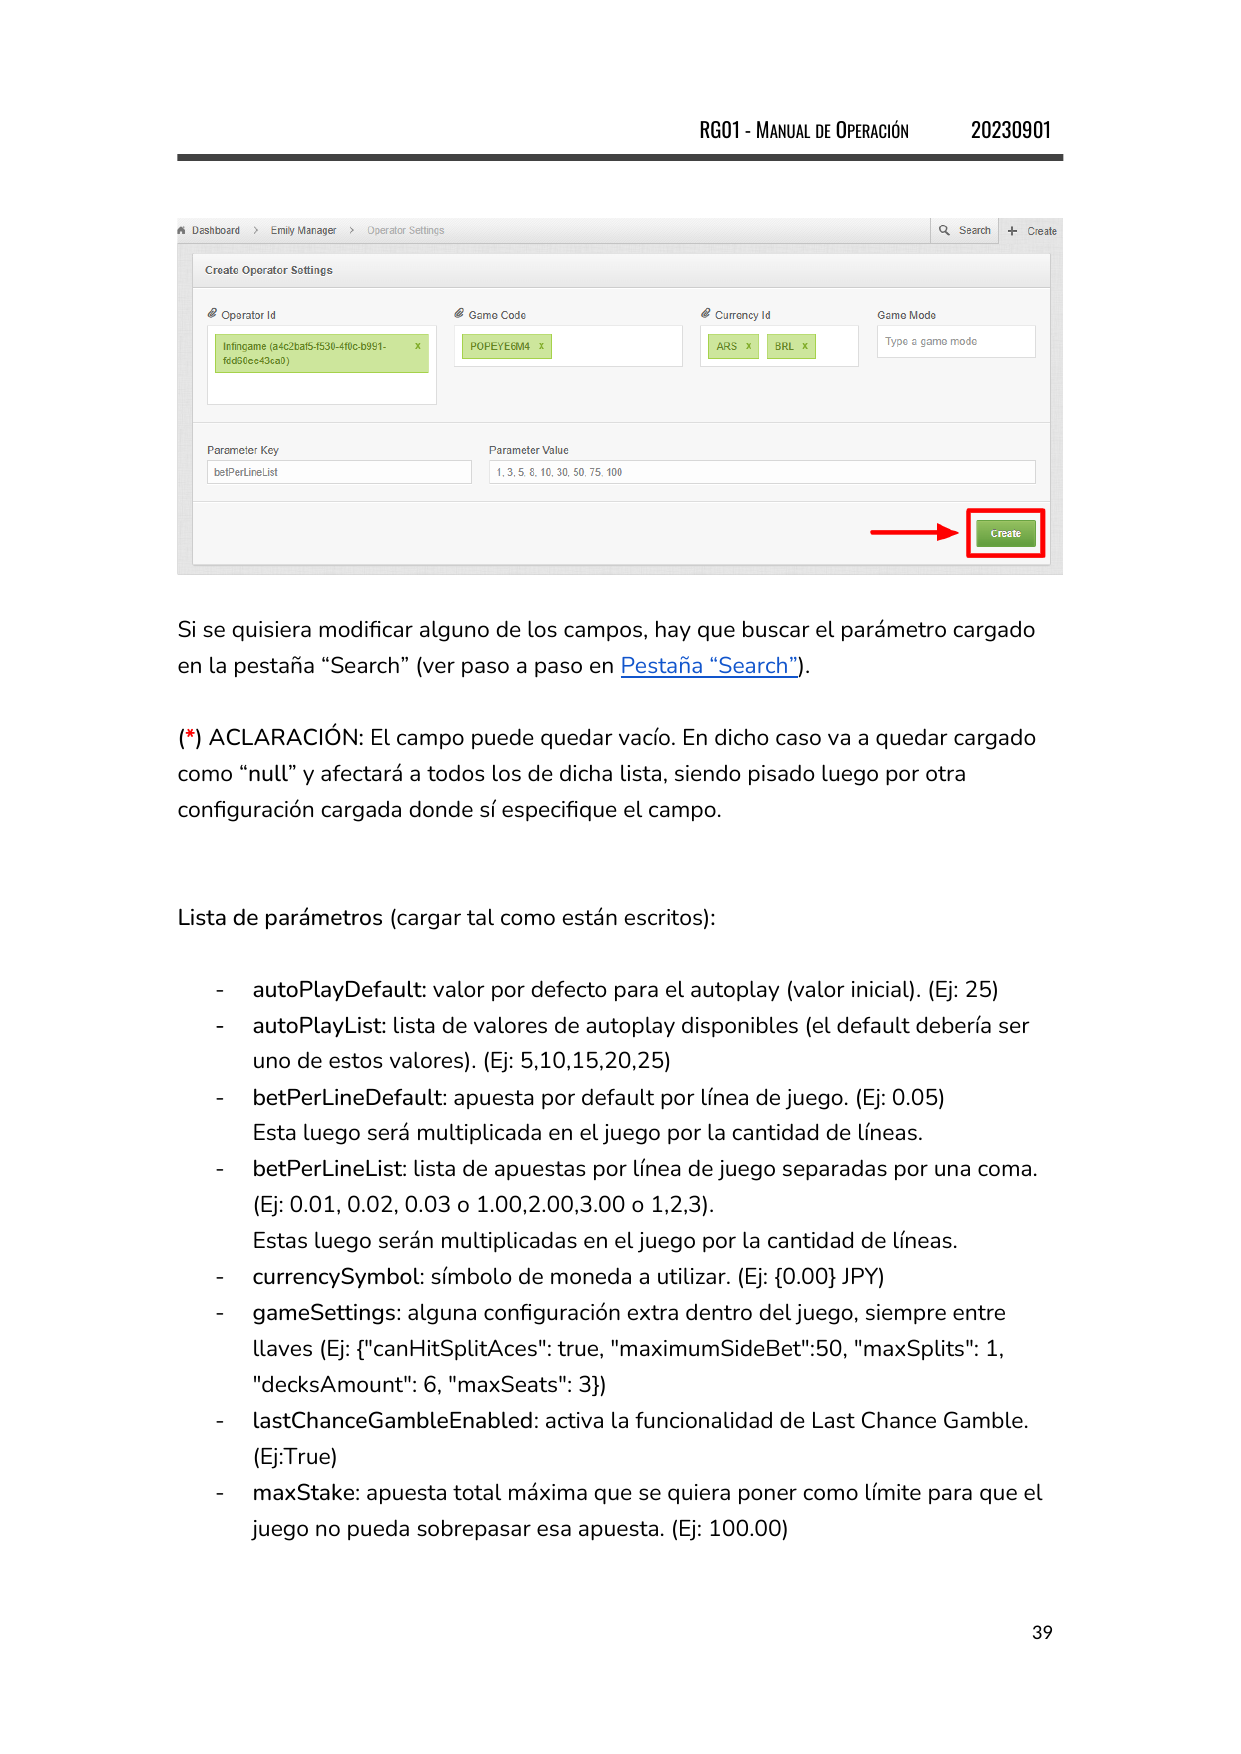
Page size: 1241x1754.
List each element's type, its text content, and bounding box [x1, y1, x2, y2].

list autoPlayDefault: valor por defecto para el autoplay (valor inicial). (Ej: 25) [215, 974, 1063, 1005]
list betPerLineList: lista de apuestas por línea de juego separadas por una coma. (Ej: 0.01, 0.02, 0.03 o 1.00,2.00,3.00 o 1,2,3). [215, 1153, 1063, 1221]
subtitle Lista de parámetros (cargar tal como están escritos): [177, 902, 1063, 933]
list betPerLineDefault: apuesta por default por línea de juego. (Ej: 0.05) [215, 1082, 1063, 1113]
list currencySymbol: símbolo de moneda a utilizar. (Ej: {0.00} JPY) [215, 1261, 1063, 1293]
picture [177, 218, 1063, 575]
list autoPlayList: lista de valores de autoplay disponibles (el default debería ser uno de estos valores). (Ej: 5,10,15,20,25) [215, 1010, 1063, 1077]
text Esta luego será multiplicada en el juego por la cantidad de líneas. [252, 1118, 1063, 1149]
text (*) ACLARACIÓN: El campo puede quedar vacío. En dicho caso va a quedar cargado como “null” y afectará a todos los de dicha lista, siendo pisado luego por otra configuración cargada donde sí especifique el campo. [177, 722, 1063, 825]
list lastChanceGambleEnabled: activa la funcionalidad de Last Chance Gamble. (Ej:True) [215, 1405, 1063, 1472]
text Si se quisiera modificar alguno de los campos, hay que buscar el parámetro cargado en la pestaña “Search” (ver paso a paso en Pestaña “Search”). [177, 614, 1063, 682]
text Estas luego serán multiplicadas en el juego por la cantidad de líneas. [252, 1225, 1063, 1257]
picture [177, 154, 1064, 161]
list maxStake: apuesta total máxima que se quiera poner como límite para que el juego no pueda sobrepasar esa apuesta. (Ej: 100.00) [215, 1477, 1063, 1544]
list gameSettings: alguna configuración extra dentro del juego, siempre entre llaves (Ej: {"canHitSplitAces": true, "maximumSideBet":50, "maxSplits": 1, "decksAmount": 6, "maxSeats": 3}) [215, 1297, 1063, 1400]
